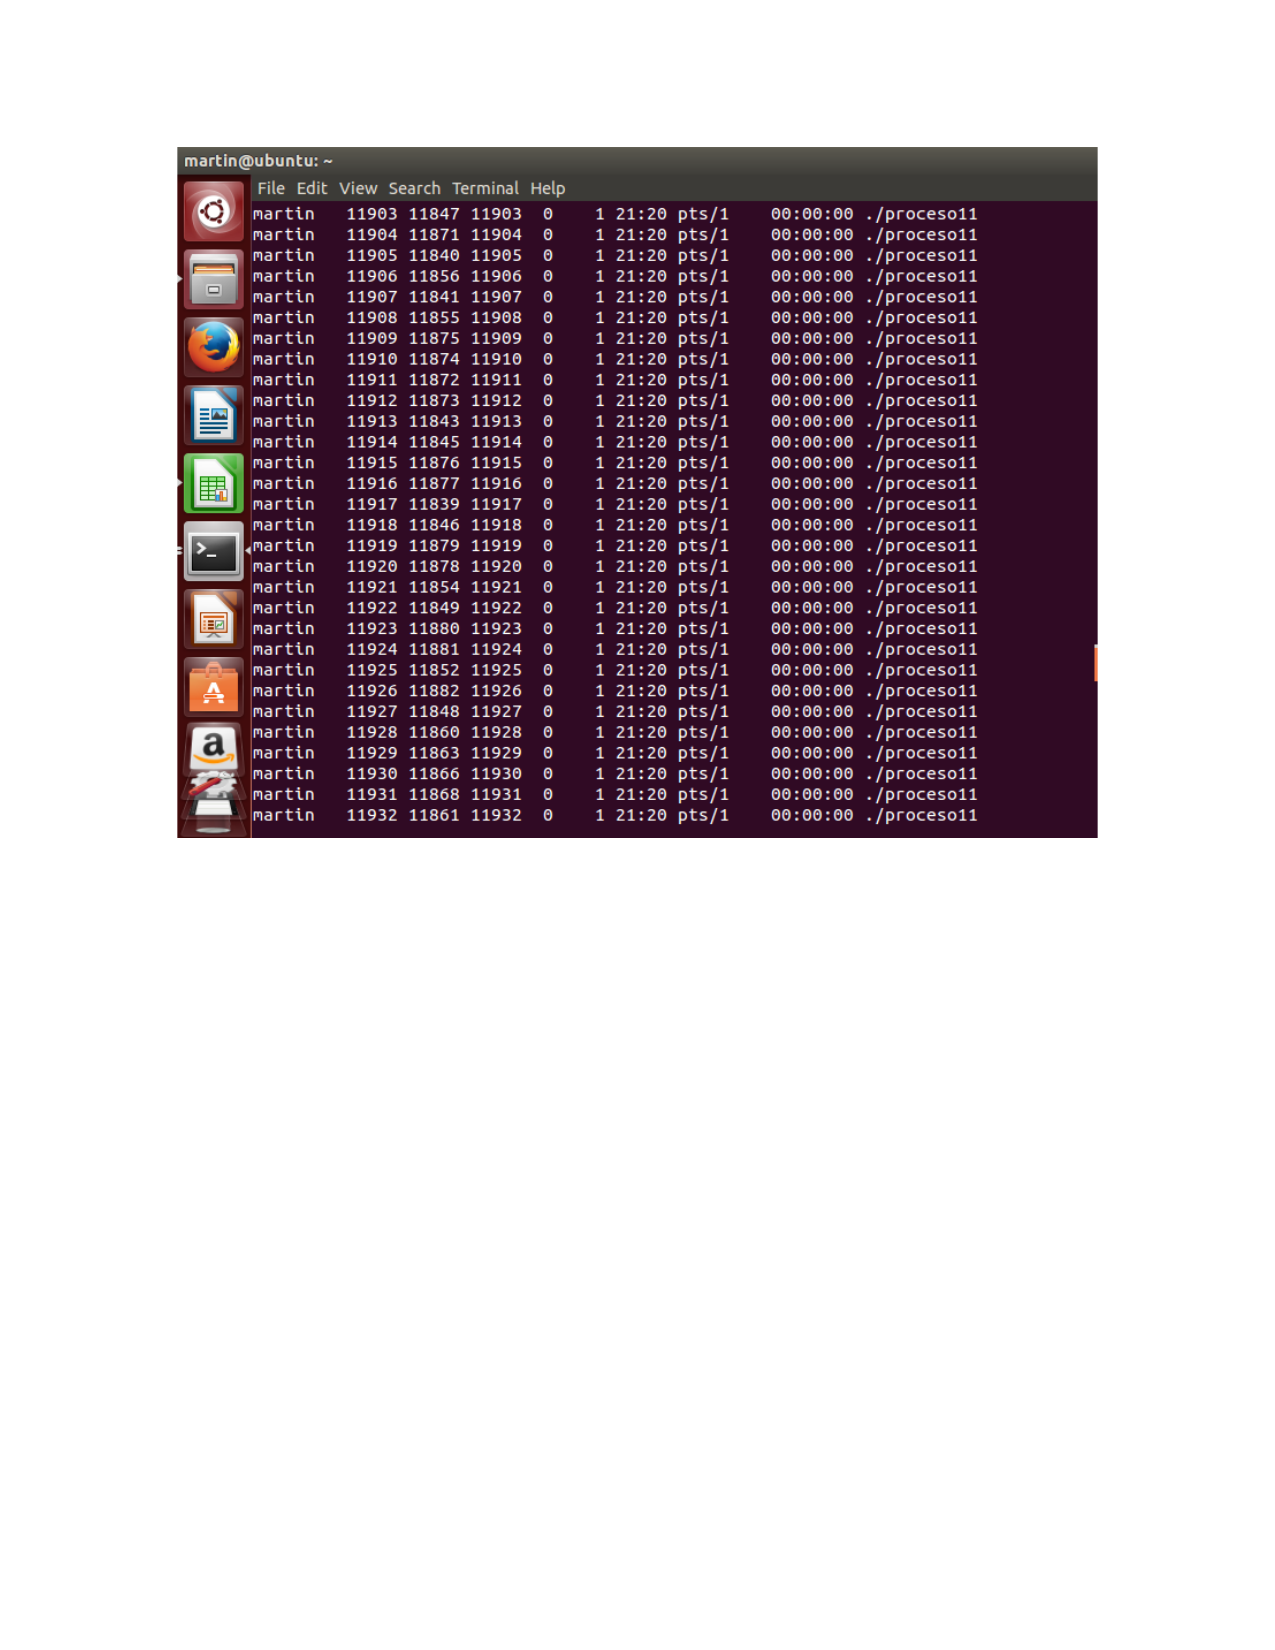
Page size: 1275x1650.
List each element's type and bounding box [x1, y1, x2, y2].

picture [177, 147, 1098, 838]
